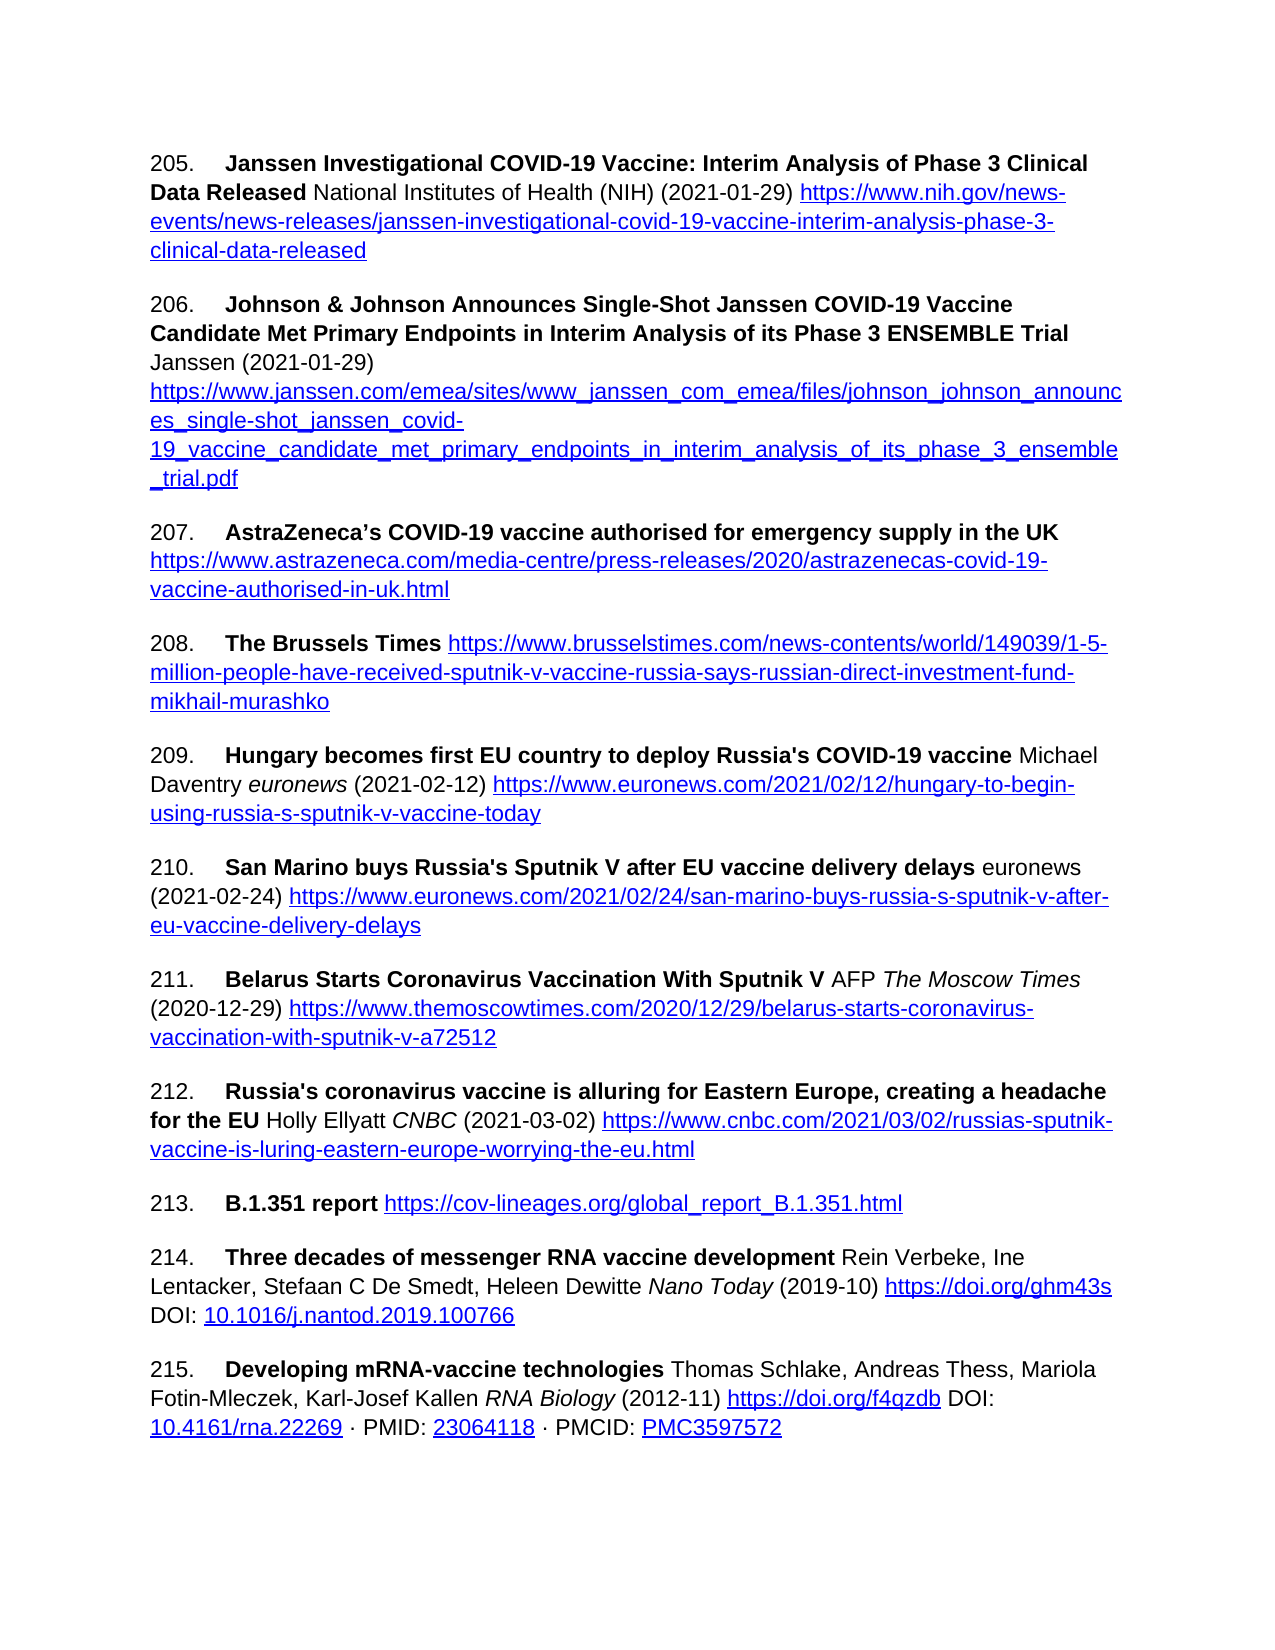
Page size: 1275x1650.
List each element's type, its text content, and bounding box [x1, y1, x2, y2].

text 205. Janssen Investigational COVID-19 Vaccine: Interim Analysis of Phase 3 Clinical Data Released National Institutes of Health (NIH) (2021-01-29) https://www.nih.gov/news-events/news-releases/janssen-investigational-covid-19-vaccine-interim-analysis-phase-3-clinical-data-released [150, 150, 1125, 263]
text 207. AstraZeneca’s COVID-19 vaccine authorised for emergency supply in the UK https://www.astrazeneca.com/media-centre/press-releases/2020/astrazenecas-covid-19-vaccine-authorised-in-uk.html [150, 518, 1125, 603]
text 215. Developing mRNA-vaccine technologies Thomas Schlake, Andreas Thess, Mariola Fotin-Mleczek, Karl-Josef Kallen RNA Biology (2012-11) https://doi.org/f4qzdb DOI: 10.4161/rna.22269 · PMID: 23064118 · PMCID: PMC3597572 [150, 1356, 1125, 1440]
text 214. Three decades of messenger RNA vaccine development Rein Verbeke, Ine Lentacker, Stefaan C De Smedt, Heleen Dewitte Nano Today (2019-10) https://doi.org/ghm43s DOI: 10.1016/j.nantod.2019.100766 [150, 1244, 1125, 1328]
text 210. San Marino buys Russia's Sputnik V after EU vaccine delivery delays euronews (2021-02-24) https://www.euronews.com/2021/02/24/san-marino-buys-russia-s-sputnik-v-after-eu-vaccine-delivery-delays [150, 854, 1125, 938]
text 213. B.1.351 report https://cov-lineages.org/global_report_B.1.351.html [150, 1190, 1125, 1216]
text 208. The Brussels Times https://www.brusselstimes.com/news-contents/world/149039/1-5-million-people-have-received-sputnik-v-vaccine-russia-says-russian-direct-investment-fund-mikhail-murashko [150, 630, 1125, 715]
text 211. Belarus Starts Coronavirus Vaccination With Sputnik V AFP The Moscow Times (2020-12-29) https://www.themoscowtimes.com/2020/12/29/belarus-starts-coronavirus-vaccination-with-sputnik-v-a72512 [150, 966, 1125, 1050]
text 206. Johnson & Johnson Announces Single-Shot Janssen COVID-19 Vaccine Candidate Met Primary Endpoints in Interim Analysis of its Phase 3 ENSEMBLE Trial Janssen (2021-01-29) https://www.janssen.com/emea/sites/www_janssen_com_emea/files/johnson_johnson_announces_single-shot_janssen_covid-19_vaccine_candidate_met_primary_endpoints_in_interim_analysis_of_its_phase_3_ensemble_trial.pdf [150, 291, 1125, 491]
text 209. Hungary becomes first EU country to deploy Russia's COVID-19 vaccine Michael Daventry euronews (2021-02-12) https://www.euronews.com/2021/02/12/hungary-to-begin-using-russia-s-sputnik-v-vaccine-today [150, 742, 1125, 827]
text 212. Russia's coronavirus vaccine is alluring for Eastern Europe, creating a headache for the EU Holly Ellyatt CNBC (2021-03-02) https://www.cnbc.com/2021/03/02/russias-sputnik-vaccine-is-luring-eastern-europe-worrying-the-eu.html [150, 1078, 1125, 1162]
